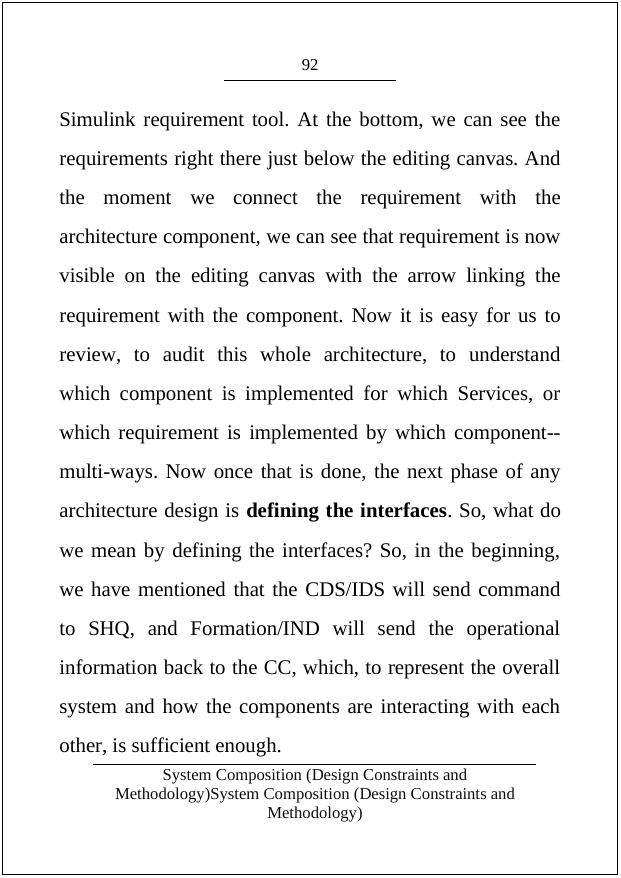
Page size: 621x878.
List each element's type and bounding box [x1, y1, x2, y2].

text [59, 107, 561, 757]
